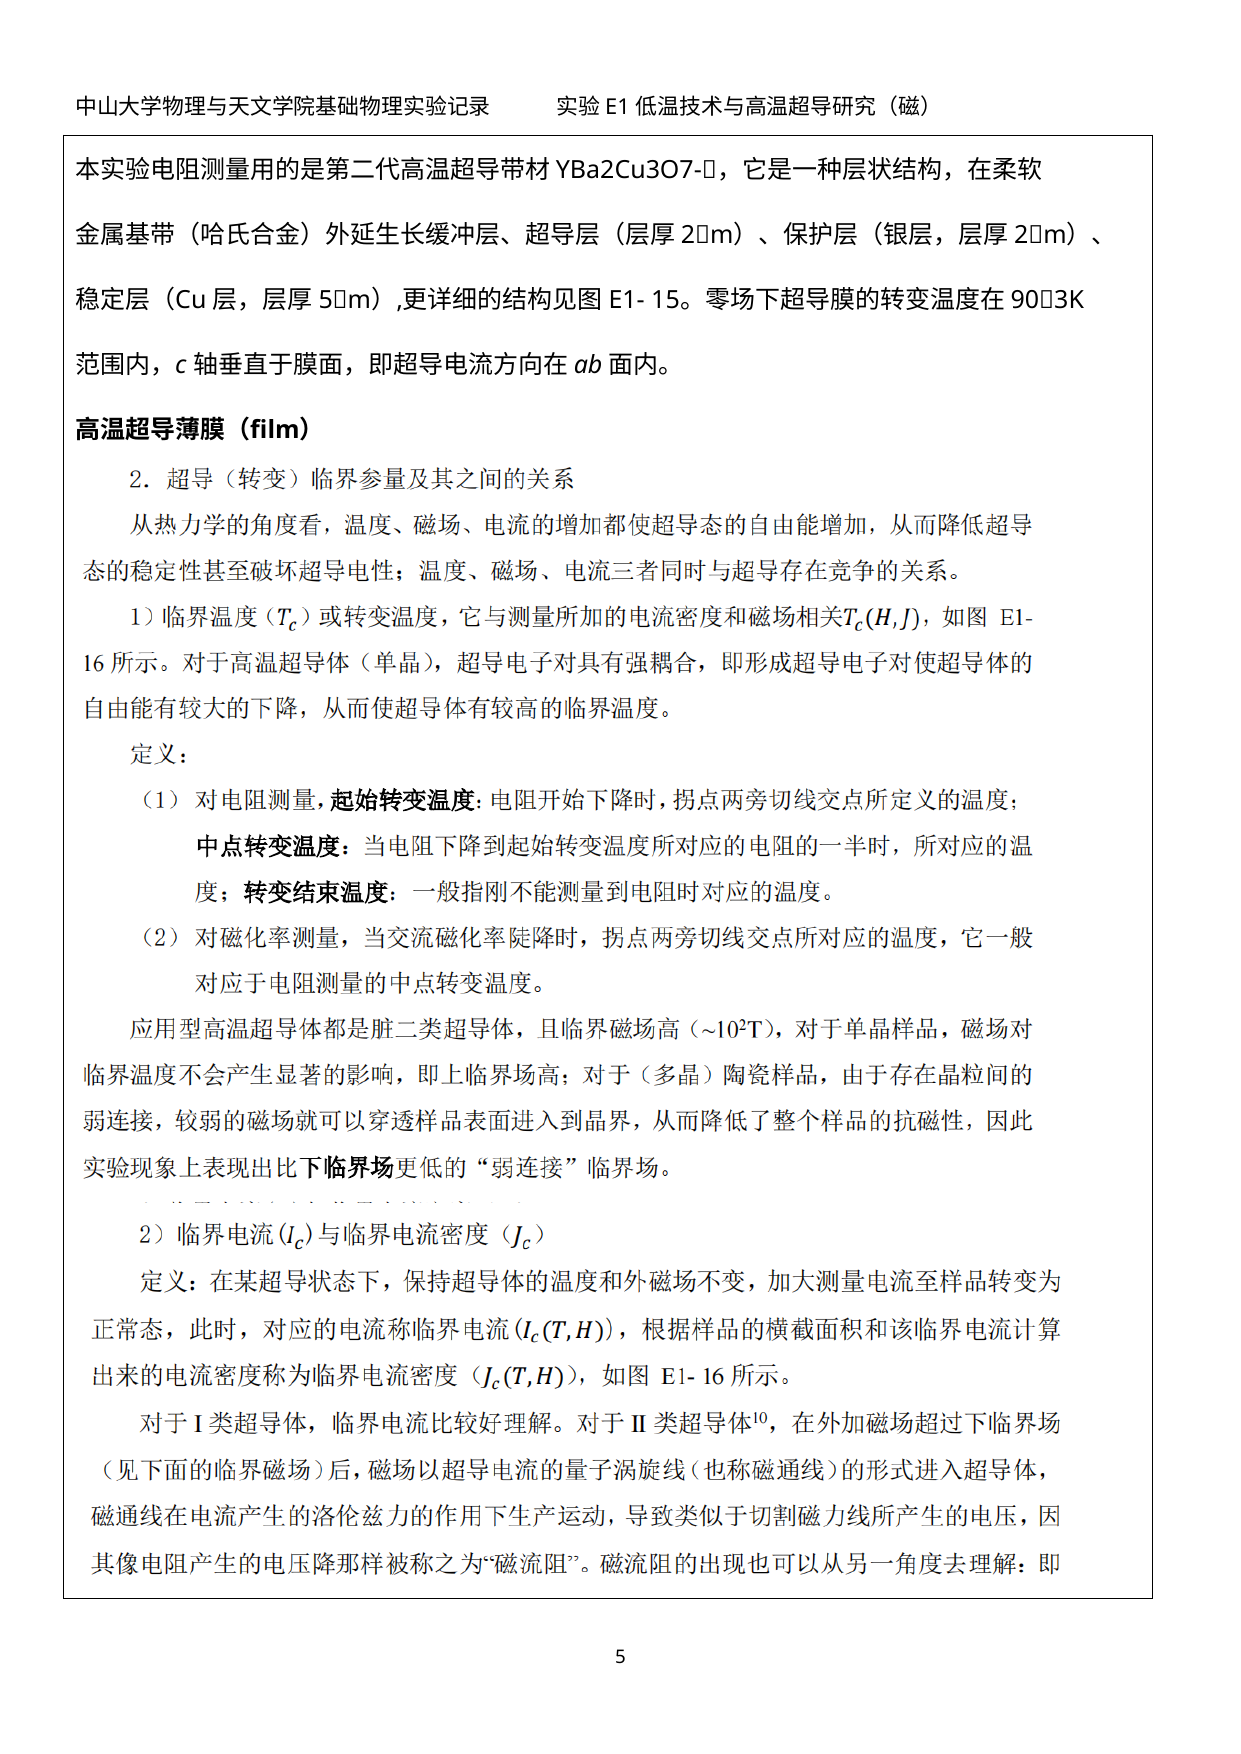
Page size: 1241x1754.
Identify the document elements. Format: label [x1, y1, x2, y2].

table_cell [64, 136, 1152, 1598]
picture [75, 1219, 1073, 1587]
picture [75, 465, 1058, 1203]
